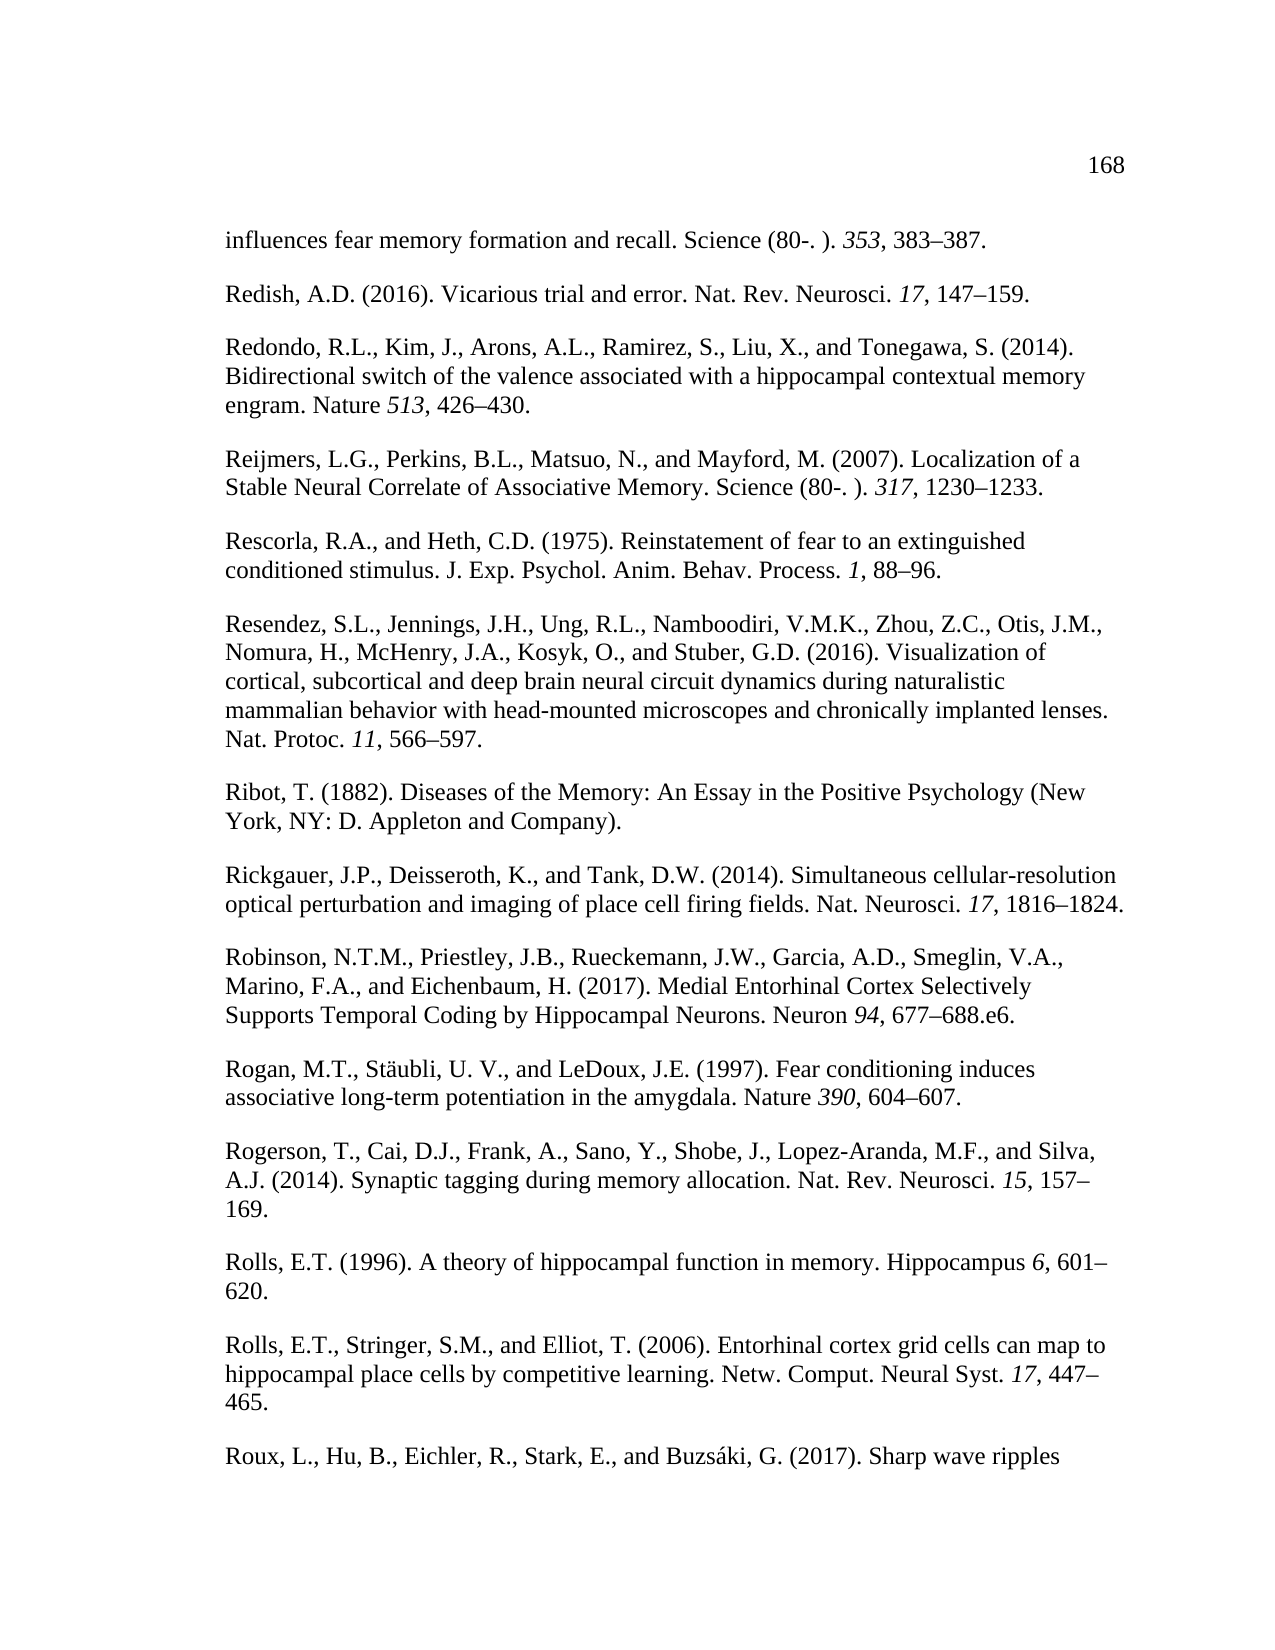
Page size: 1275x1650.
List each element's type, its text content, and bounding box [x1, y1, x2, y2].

text Rogerson, T., Cai, D.J., Frank, A., Sano, Y., Shobe, J., Lopez-Aranda, M.F., and Silva, A.J. (2014). Synaptic tagging during memory allocation. Nat. Rev. Neurosci. 15, 157–169. [225, 1136, 1125, 1222]
text Redondo, R.L., Kim, J., Arons, A.L., Ramirez, S., Liu, X., and Tonegawa, S. (2014). Bidirectional switch of the valence associated with a hippocampal contextual memory engram. Nature 513, 426–430. [225, 332, 1125, 419]
text Rolls, E.T., Stringer, S.M., and Elliot, T. (2006). Entorhinal cortex grid cells can map to hippocampal place cells by competitive learning. Netw. Comput. Neural Syst. 17, 447–465. [225, 1330, 1125, 1416]
text Rescorla, R.A., and Heth, C.D. (1975). Reinstatement of fear to an extinguished conditioned stimulus. J. Exp. Psychol. Anim. Behav. Process. 1, 88–96. [225, 526, 1125, 584]
text Reijmers, L.G., Perkins, B.L., Matsuo, N., and Mayford, M. (2007). Localization of a Stable Neural Correlate of Associative Memory. Science (80-. ). 317, 1230–1233. [225, 444, 1125, 501]
text Robinson, N.T.M., Priestley, J.B., Rueckemann, J.W., Garcia, A.D., Smeglin, V.A., Marino, F.A., and Eichenbaum, H. (2017). Medial Entorhinal Cortex Selectively Supports Temporal Coding by Hippocampal Neurons. Neuron 94, 677–688.e6. [225, 942, 1125, 1029]
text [225, 225, 1125, 254]
text Rickgauer, J.P., Deisseroth, K., and Tank, D.W. (2014). Simultaneous cellular-resolution optical perturbation and imaging of place cell firing fields. Nat. Neurosci. 17, 1816–1824. [225, 860, 1125, 917]
text Redish, A.D. (2016). Vicarious trial and error. Nat. Rev. Neurosci. 17, 147–159. [225, 279, 1125, 307]
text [225, 1441, 1125, 1470]
text Ribot, T. (1882). Diseases of the Memory: An Essay in the Positive Psychology (New York, NY: D. Appleton and Company). [225, 777, 1125, 835]
text Rogan, M.T., Stäubli, U. V., and LeDoux, J.E. (1997). Fear conditioning induces associative long-term potentiation in the amygdala. Nature 390, 604–607. [225, 1054, 1125, 1111]
text Resendez, S.L., Jennings, J.H., Ung, R.L., Namboodiri, V.M.K., Zhou, Z.C., Otis, J.M., Nomura, H., McHenry, J.A., Kosyk, O., and Stuber, G.D. (2016). Visualization of cortical, subcortical and deep brain neural circuit dynamics during naturalistic mammalian behavior with head-mounted microscopes and chronically implanted lenses. Nat. Protoc. 11, 566–597. [225, 609, 1125, 752]
text Rolls, E.T. (1996). A theory of hippocampal function in memory. Hippocampus 6, 601–620. [225, 1247, 1125, 1305]
